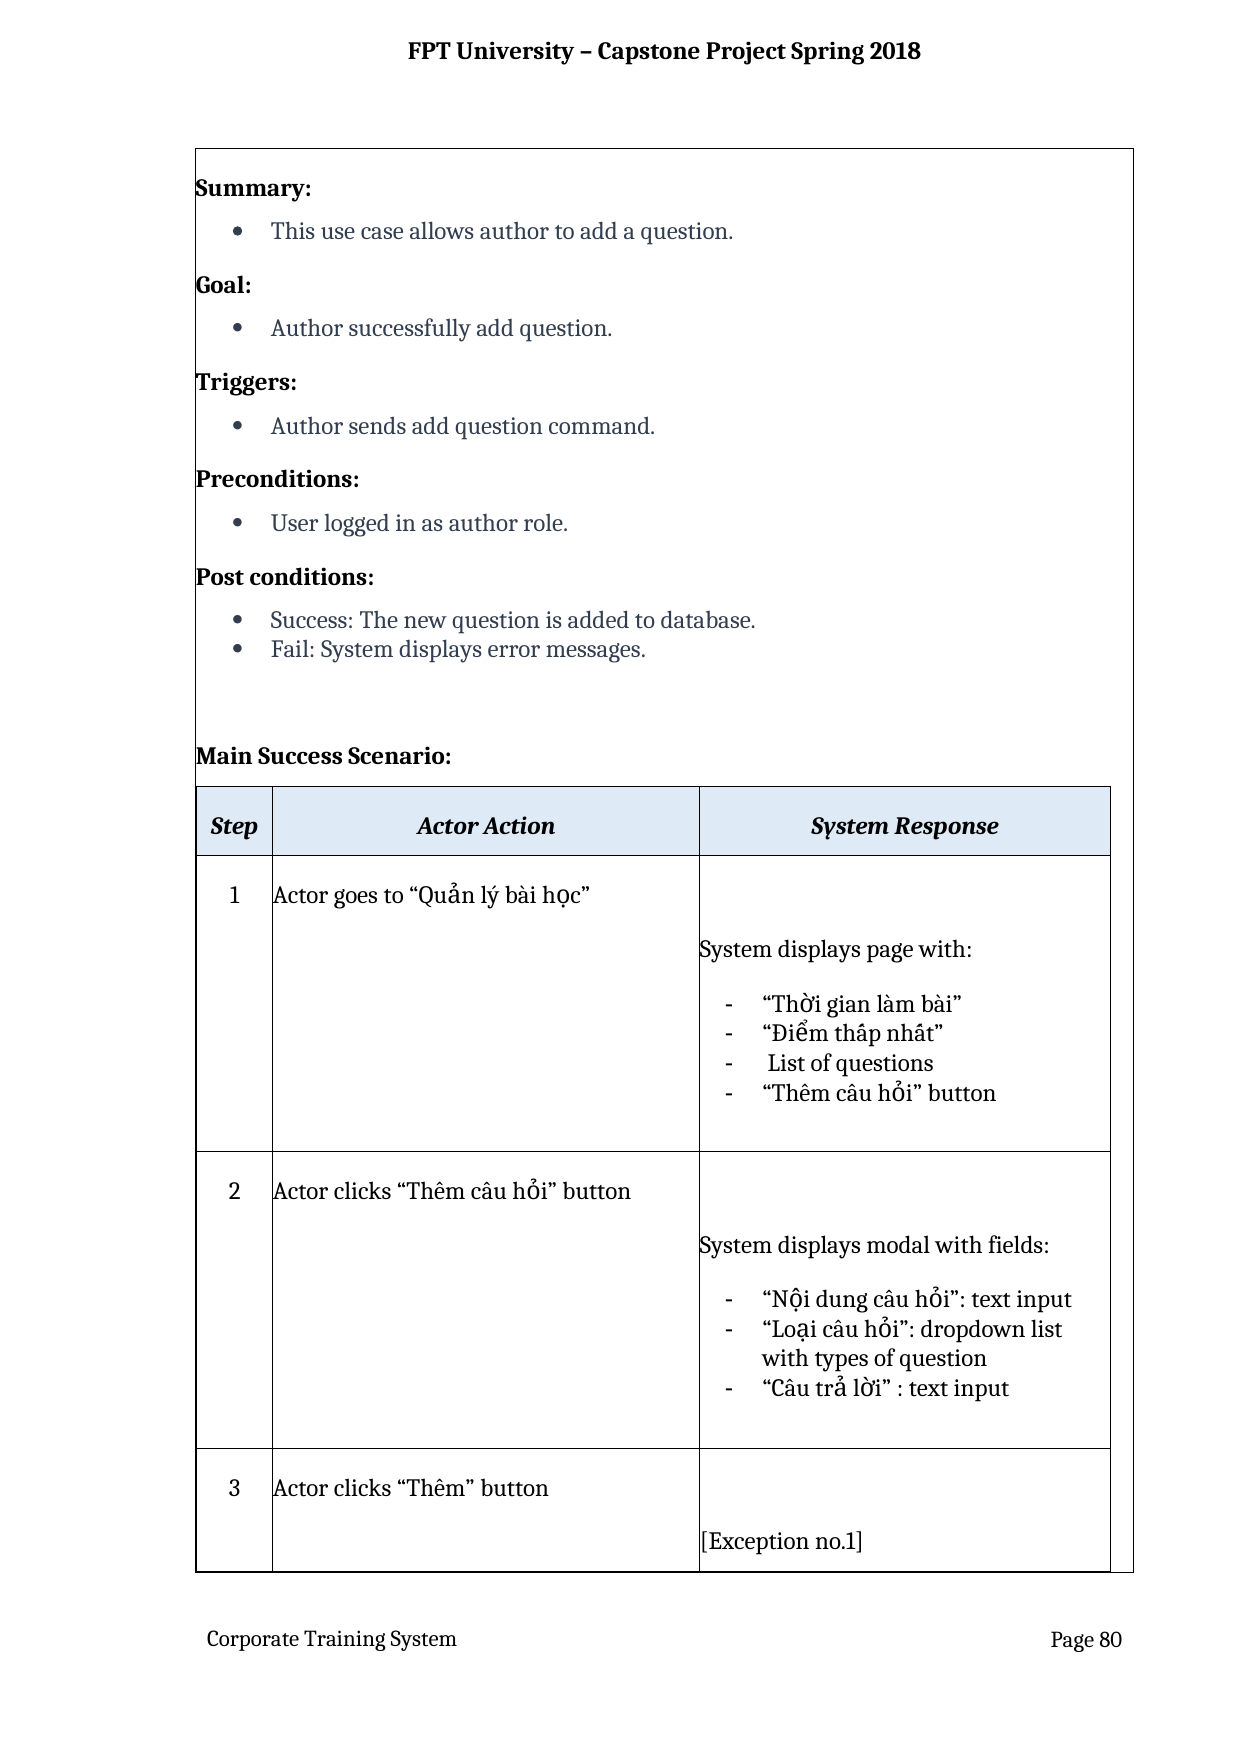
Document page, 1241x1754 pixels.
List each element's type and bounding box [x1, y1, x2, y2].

table_cell [196, 149, 1133, 1572]
